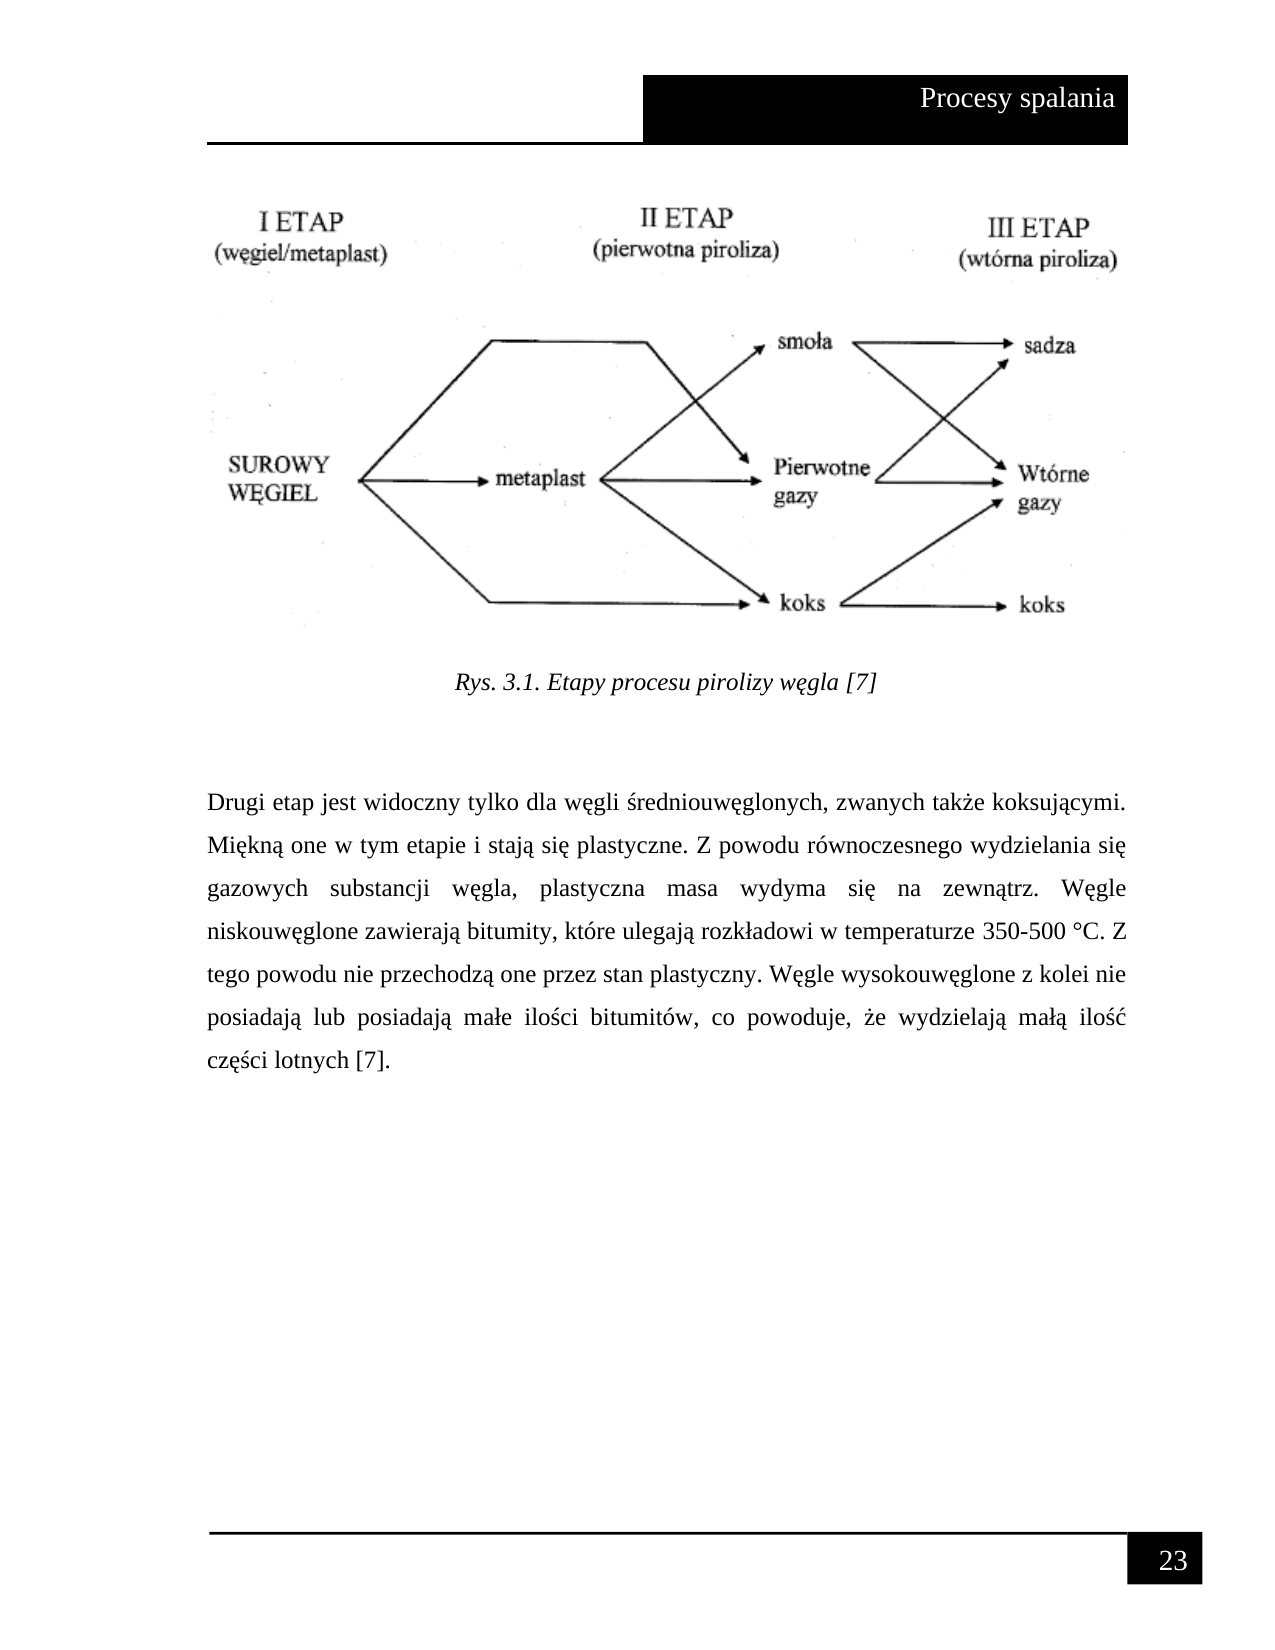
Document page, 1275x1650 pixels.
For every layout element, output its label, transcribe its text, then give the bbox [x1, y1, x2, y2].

picture [206, 205, 1128, 636]
text Drugi etap jest widoczny tylko dla węgli średniouwęglonych, zwanych także koksującymi. Miękną one w tym etapie i stają się plastyczne. Z powodu równoczesnego wydzielania się gazowych substancji węgla, plastyczna masa wydyma się na zewnątrz. Węgle niskouwęglone zawierają bitumity, które ulegają rozkładowi w temperaturze 350-500 °C. Z tego powodu nie przechodzą one przez stan plastyczny. Węgle wysokouwęglone z kolei nie posiadają lub posiadają małe ilości bitumitów, co powoduje, że wydzielają małą ilość części lotnych [7]. [207, 787, 1127, 1074]
text Rys. 3.1. Etapy procesu pirolizy węgla [7] [207, 667, 1127, 696]
